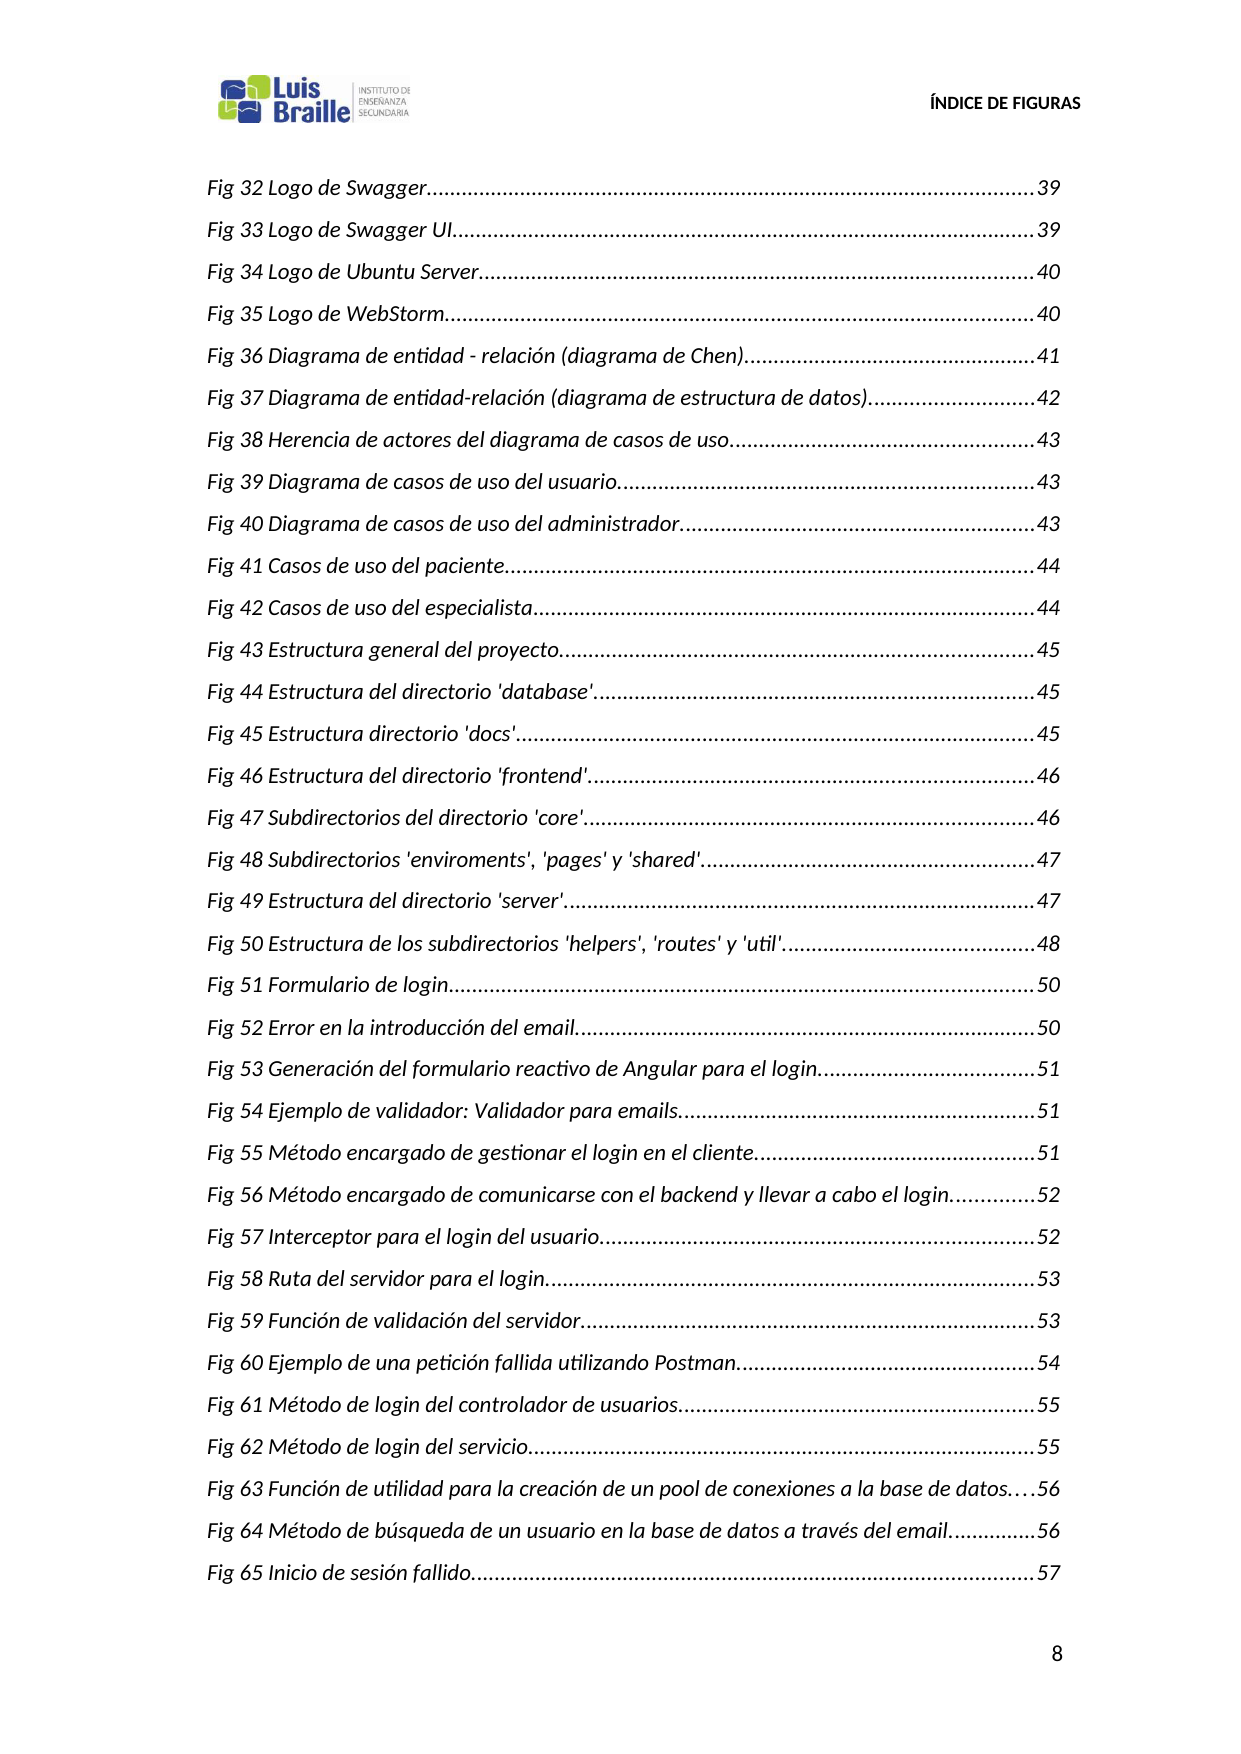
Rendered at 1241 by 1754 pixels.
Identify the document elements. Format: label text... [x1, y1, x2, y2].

text Fig 40 Diagrama de casos de uso del administrador. 43 [207, 509, 1063, 537]
text Fig 37 Diagrama de entidad-relación (diagrama de estructura de datos). 42 [207, 383, 1063, 411]
text Fig 56 Método encargado de comunicarse con el backend y llevar a cabo el login. 52 [207, 1181, 1063, 1208]
text Fig 36 Diagrama de entidad - relación (diagrama de Chen). 41 [207, 341, 1063, 369]
text Fig 55 Método encargado de gestionar el login en el cliente. 51 [207, 1138, 1063, 1167]
text Fig 54 Ejemplo de validador: Validador para emails. 51 [207, 1097, 1063, 1124]
text Fig 63 Función de utilidad para la creación de un pool de conexiones a la base de datos. 56 [207, 1474, 1063, 1502]
text Fig 46 Estructura del directorio 'frontend'. 46 [207, 761, 1063, 789]
text Fig 60 Ejemplo de una petición fallida utilizando Postman. 54 [207, 1348, 1063, 1376]
text Fig 65 Inicio de sesión fallido. 57 [207, 1558, 1063, 1586]
text Fig 47 Subdirectorios del directorio 'core'. 46 [207, 803, 1063, 831]
text Fig 53 Generación del formulario reactivo de Angular para el login. 51 [207, 1054, 1063, 1083]
text Fig 59 Función de validación del servidor. 53 [207, 1306, 1063, 1334]
text Fig 43 Estructura general del proyecto. 45 [207, 635, 1063, 663]
text Fig 62 Método de login del servicio. 55 [207, 1432, 1063, 1460]
text Fig 45 Estructura directorio 'docs'. 45 [207, 719, 1063, 747]
text Fig 38 Herencia de actores del diagrama de casos de uso. 43 [207, 425, 1063, 453]
text Fig 48 Subdirectorios 'enviroments', 'pages' y 'shared'. 47 [207, 845, 1063, 873]
text Fig 49 Estructura del directorio 'server'. 47 [207, 887, 1063, 915]
text Fig 35 Logo de WebStorm. 40 [207, 299, 1063, 327]
text Fig 57 Interceptor para el login del usuario. 52 [207, 1222, 1063, 1251]
text Fig 58 Ruta del servidor para el login. 53 [207, 1264, 1063, 1292]
text Fig 44 Estructura del directorio 'database'. 45 [207, 677, 1063, 705]
text Fig 64 Método de búsqueda de un usuario en la base de datos a través del email. 56 [207, 1516, 1063, 1544]
text Fig 61 Método de login del controlador de usuarios. 55 [207, 1390, 1063, 1418]
text Fig 50 Estructura de los subdirectorios 'helpers', 'routes' y 'util'. 48 [207, 929, 1063, 957]
text Fig 52 Error en la introducción del email. 50 [207, 1013, 1063, 1041]
text Fig 51 Formulario de login. 50 [207, 971, 1063, 999]
text Fig 42 Casos de uso del especialista 44 [207, 593, 1063, 621]
text Fig 33 Logo de Swagger UI. 39 [207, 215, 1063, 243]
text Fig 39 Diagrama de casos de uso del usuario. 43 [207, 467, 1063, 495]
text Fig 34 Logo de Ubuntu Server. 40 [207, 257, 1063, 285]
text Fig 41 Casos de uso del paciente. 44 [207, 551, 1063, 579]
text Fig 32 Logo de Swagger. 39 [207, 173, 1063, 201]
